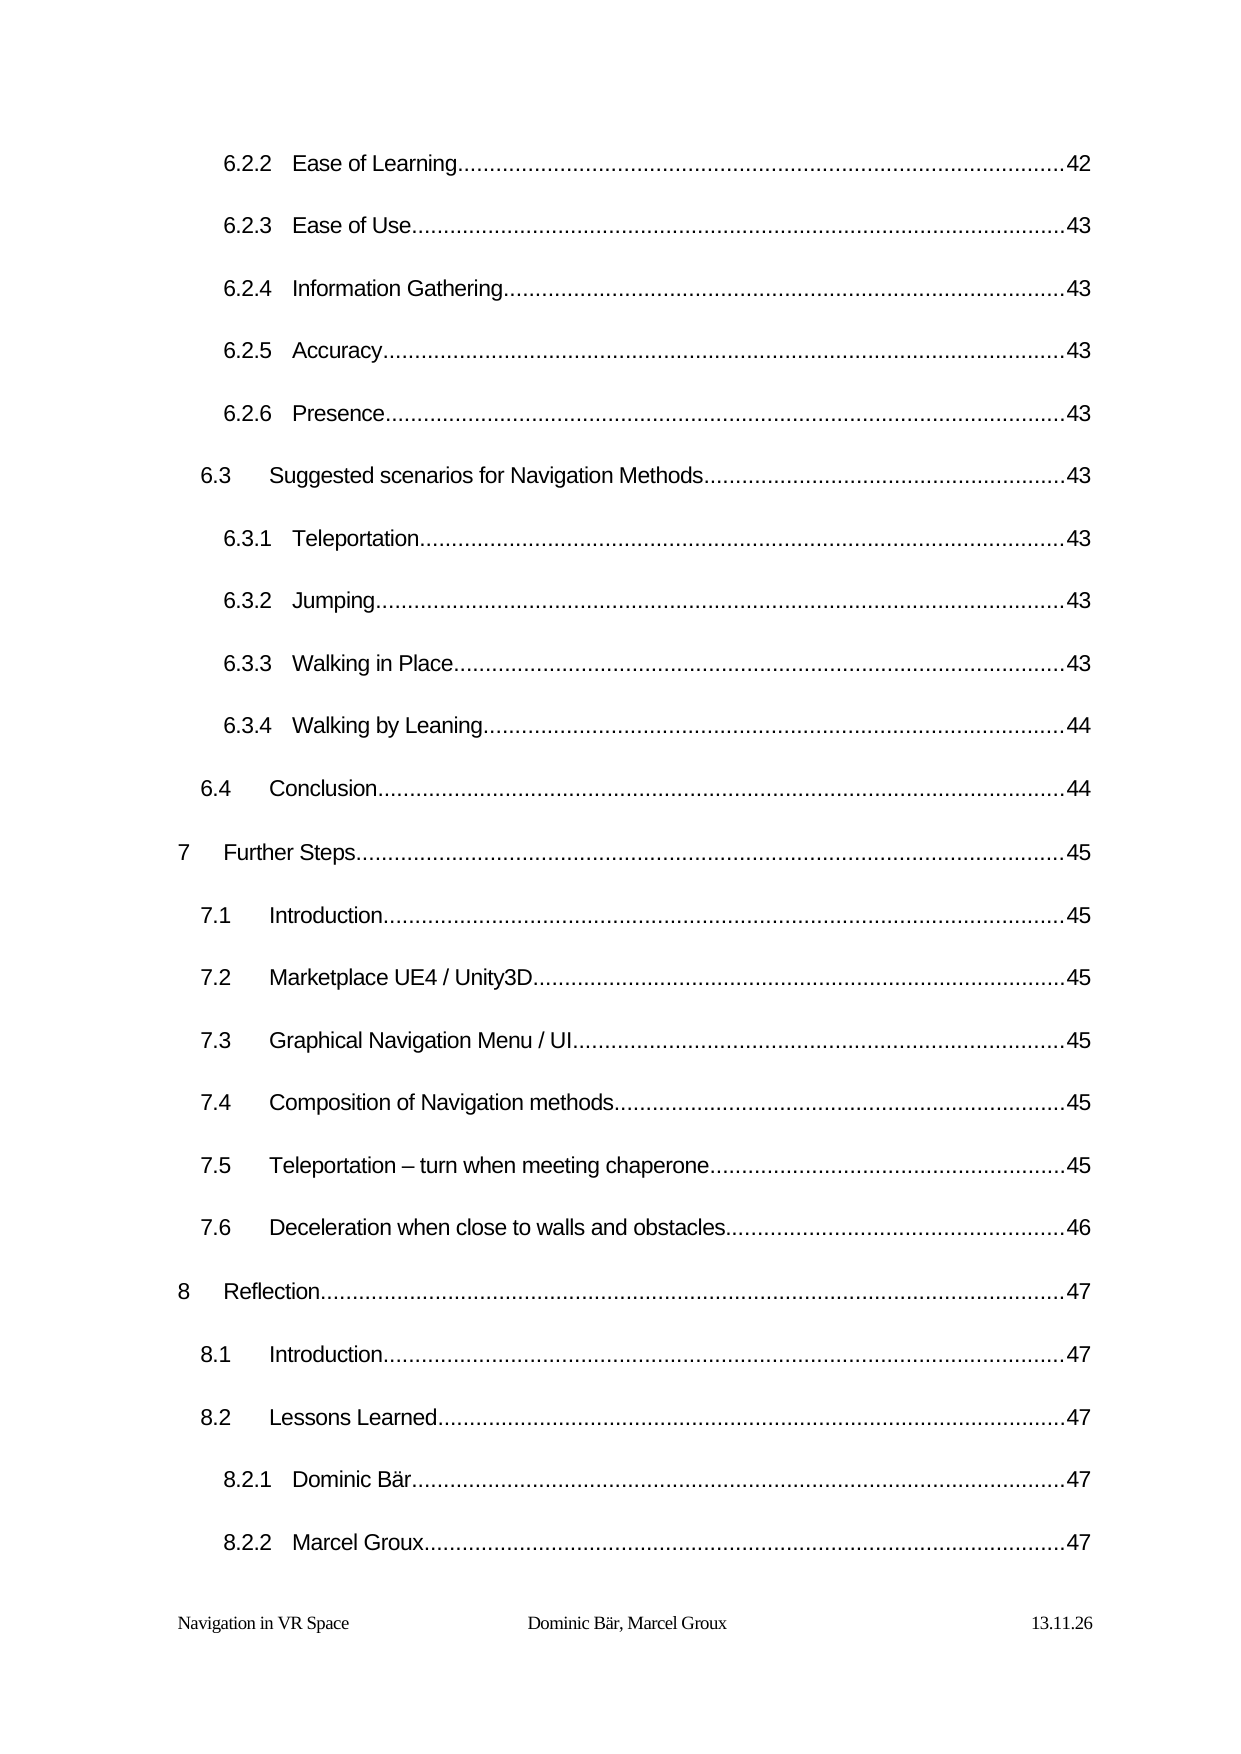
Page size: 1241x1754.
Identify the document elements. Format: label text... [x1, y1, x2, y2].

text 7.6 Deceleration when close to walls and obstacles. 46 [200, 1212, 1092, 1241]
text 8.2 Lessons Learned 47 [200, 1402, 1092, 1431]
text 8 Reflection 47 [177, 1275, 1092, 1306]
text 6.2.4 Information Gathering 43 [223, 273, 1092, 302]
text 7.4 Composition of Navigation methods 45 [200, 1087, 1092, 1116]
text 7 Further Steps 45 [177, 835, 1092, 866]
text 6.3 Suggested scenarios for Navigation Methods 43 [200, 460, 1092, 489]
text 7.3 Graphical Navigation Menu / UI 45 [200, 1025, 1092, 1054]
text 6.2.3 Ease of Use 43 [223, 210, 1092, 239]
text 6.2.5 Accuracy 43 [223, 335, 1092, 364]
text 6.3.1 Teleportation 43 [223, 523, 1092, 552]
text 6.3.4 Walking by Leaning 44 [223, 710, 1092, 739]
text 6.2.6 Presence 43 [223, 398, 1092, 427]
text 7.5 Teleportation – turn when meeting chaperone 45 [200, 1150, 1092, 1179]
text 6.3.3 Walking in Place 43 [223, 648, 1092, 677]
text 7.2 Marketplace UE4 / Unity3D 45 [200, 962, 1092, 991]
text 8.2.1 Dominic Bär 47 [223, 1464, 1092, 1493]
text 7.1 Introduction 45 [200, 900, 1092, 929]
text 6.4 Conclusion 44 [200, 773, 1092, 802]
text 8.1 Introduction 47 [200, 1339, 1092, 1368]
text 6.2.2 Ease of Learning 42 [223, 148, 1092, 177]
text 8.2.2 Marcel Groux 47 [223, 1527, 1092, 1556]
text 6.3.2 Jumping 43 [223, 585, 1092, 614]
